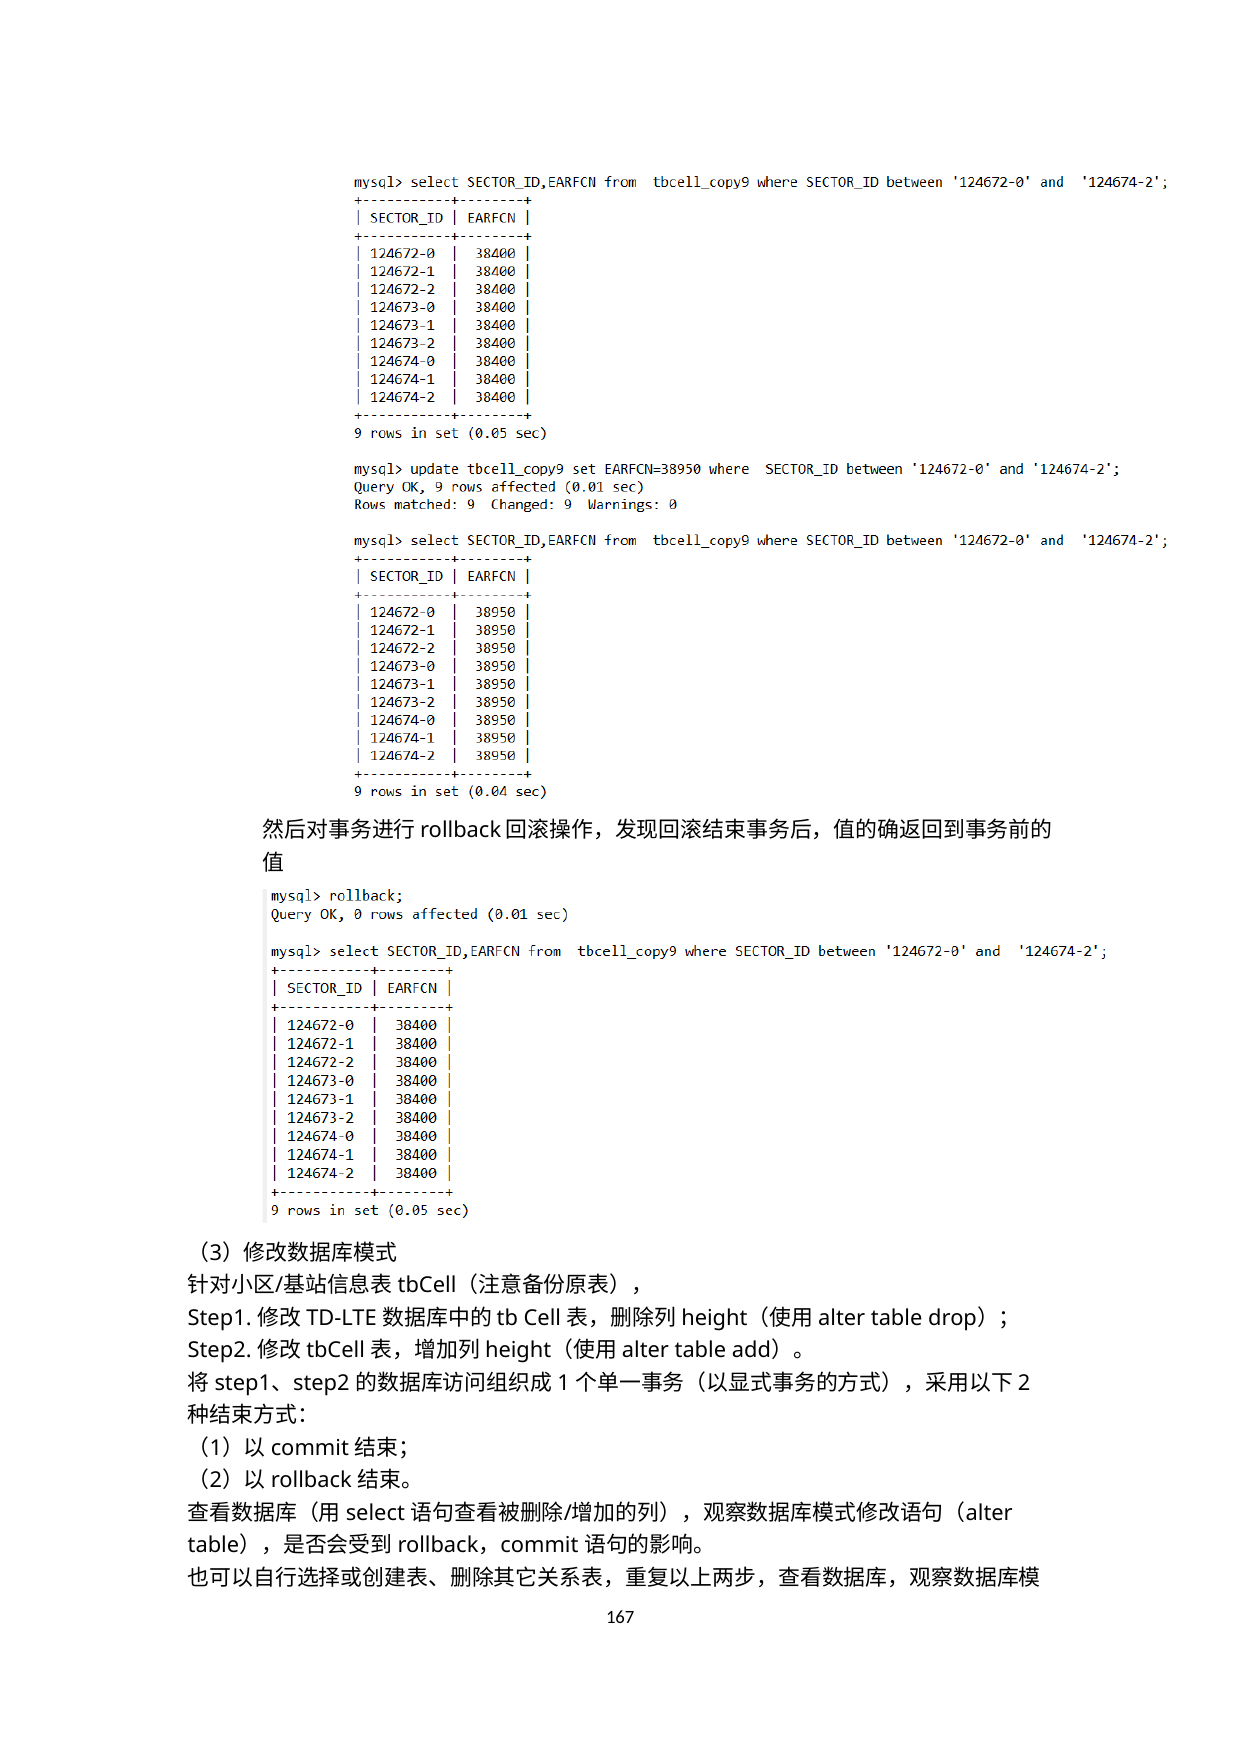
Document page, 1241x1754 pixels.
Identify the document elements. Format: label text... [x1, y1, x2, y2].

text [187, 1559, 1053, 1592]
text Step2. 修改 tbCell 表，增加列 height（使用 alter table add）。 [187, 1332, 1053, 1364]
text （2）以 rollback 结束。 [187, 1462, 1053, 1494]
text （1）以 commit 结束； [187, 1429, 1053, 1462]
text （3）修改数据库模式 [187, 1234, 1053, 1267]
text Step1. 修改 TD-LTE 数据库中的 tb Cell 表，删除列 height（使用 alter table drop）； [187, 1299, 1053, 1332]
picture [262, 889, 1128, 1223]
picture [350, 171, 1216, 803]
text 然后对事务进行rollback回滚操作，发现回滚结束事务后，值的确返回到事务前的值 [262, 812, 1053, 877]
text 针对小区/基站信息表 tbCell（注意备份原表）， [187, 1267, 1053, 1299]
text 将 step1、step2 的数据库访问组织成 1 个单一事务（以显式事务的方式），采用以下 2 种结束方式： [187, 1364, 1053, 1429]
text 查看数据库（用 select 语句查看被删除/增加的列），观察数据库模式修改语句（alter table），是否会受到 rollback，commit 语句的影响。 [187, 1494, 1053, 1559]
